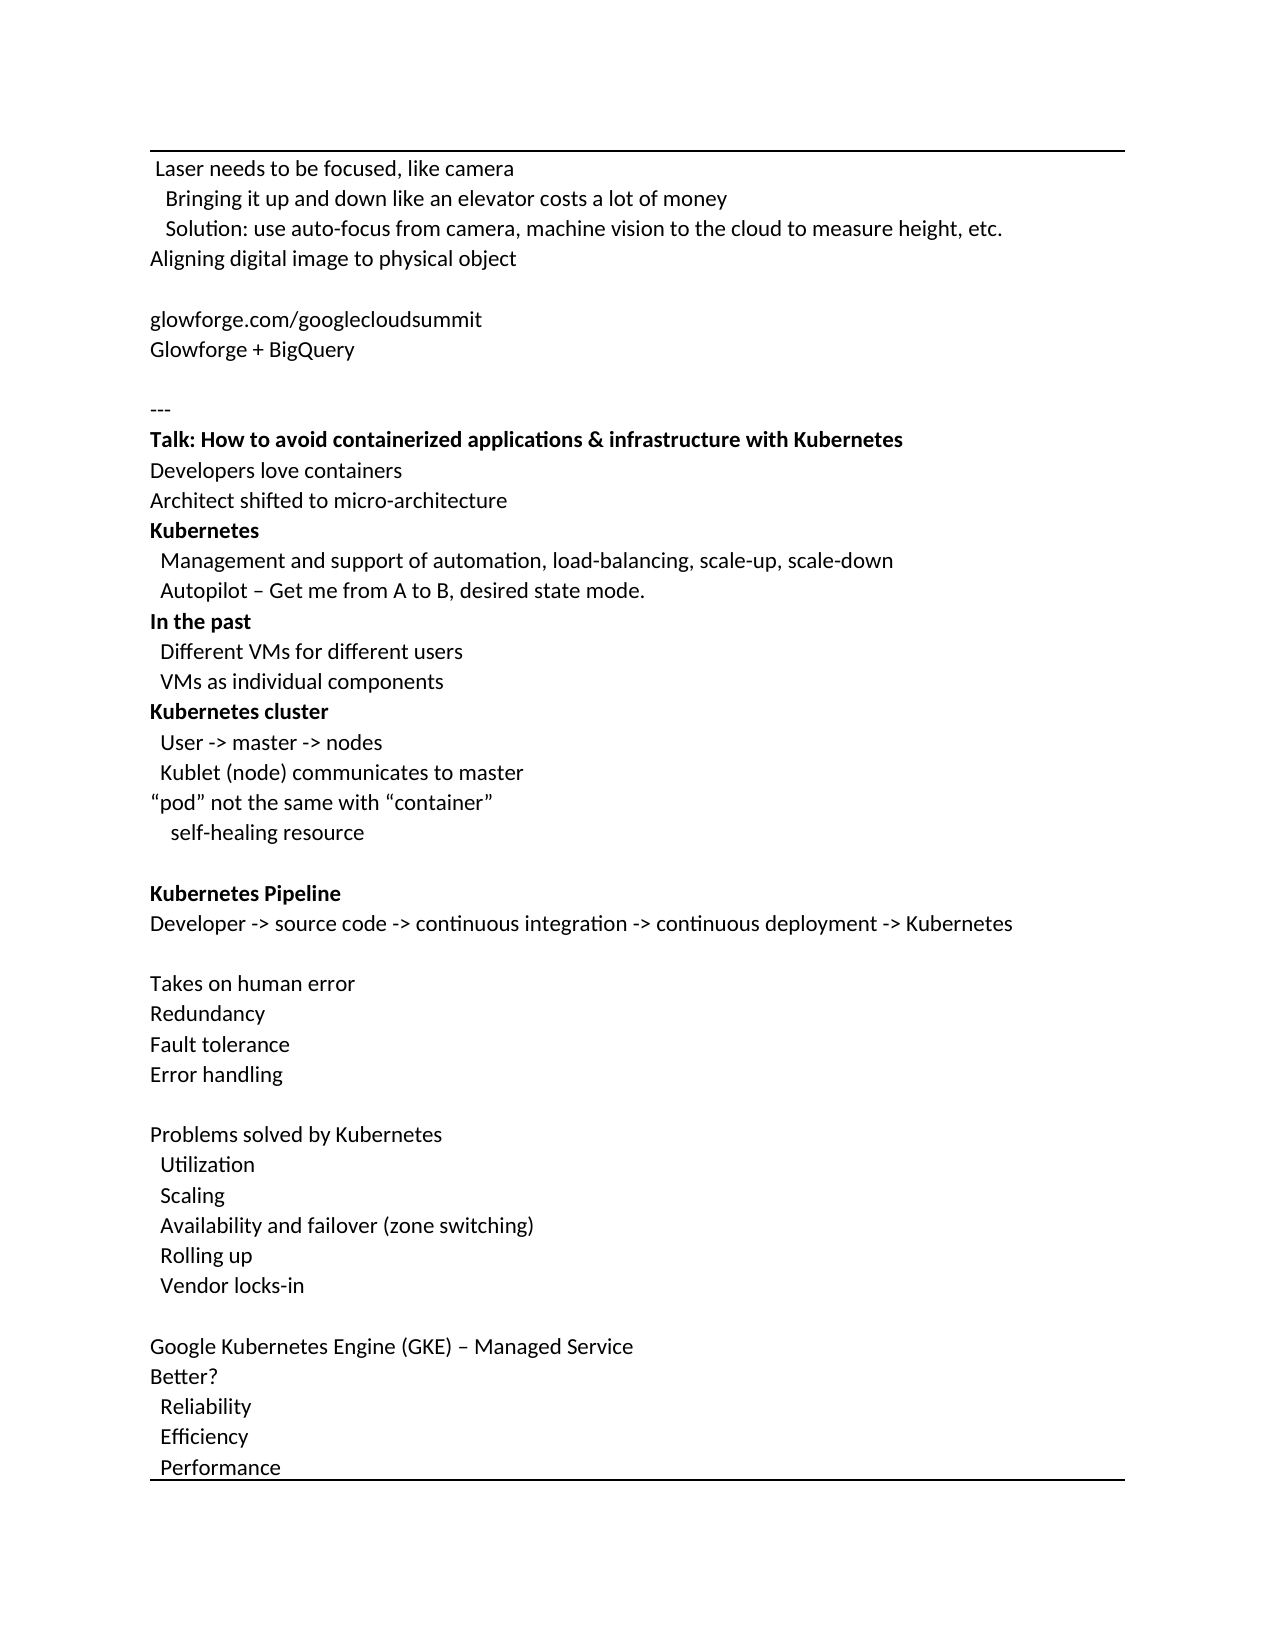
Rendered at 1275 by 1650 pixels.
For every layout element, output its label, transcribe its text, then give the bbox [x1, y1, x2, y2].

list glowforge.com/googlecloudsummit [150, 301, 1125, 331]
list Kublet (node) communicates to master [150, 754, 1125, 784]
list Google Kubernetes Engine (GKE) – Managed Service [150, 1328, 1125, 1358]
list Laser needs to be focused, like camera [150, 152, 1125, 180]
list Kubernetes cluster [150, 694, 1125, 724]
list Aligning digital image to physical object [150, 241, 1125, 272]
list Developer -> source code -> continuous integration -> continuous deployment -> Kubernetes [150, 905, 1125, 937]
list Redundancy [150, 996, 1125, 1026]
list Bringing it up and down like an elevator costs a lot of money [150, 180, 1125, 210]
list Better? [150, 1358, 1125, 1388]
list Performance [150, 1449, 1125, 1479]
list VMs as individual components [150, 663, 1125, 694]
list Scaling [150, 1177, 1125, 1207]
list Talk: How to avoid containerized applications & infrastructure with Kubernetes [150, 422, 1125, 452]
list Rolling up [150, 1237, 1125, 1268]
list Kubernetes Pipeline [150, 875, 1125, 905]
list Autopilot – Get me from A to B, desired state mode. [150, 573, 1125, 603]
list Developers love containers [150, 452, 1125, 482]
list Reliability [150, 1388, 1125, 1419]
list In the past [150, 603, 1125, 633]
list Utilization [150, 1147, 1125, 1177]
list Solution: use auto-focus from camera, machine vision to the cloud to measure height, etc. [150, 210, 1125, 241]
list Vendor locks-in [150, 1268, 1125, 1299]
list Kubernetes [150, 512, 1125, 543]
list “pod” not the same with “container” [150, 784, 1125, 814]
list Different VMs for different users [150, 633, 1125, 663]
list Availability and failover (zone switching) [150, 1207, 1125, 1237]
list Fault tolerance [150, 1026, 1125, 1056]
list Efficiency [150, 1419, 1125, 1449]
list Takes on human error [150, 966, 1125, 996]
list Architect shifted to micro-architecture [150, 482, 1125, 512]
list User -> master -> nodes [150, 724, 1125, 754]
list Error handling [150, 1056, 1125, 1088]
list Management and support of automation, load-balancing, scale-up, scale-down [150, 543, 1125, 573]
list Glowforge + BigQuery [150, 331, 1125, 363]
list self-healing resource [150, 814, 1125, 846]
list --- [150, 392, 1125, 422]
list Problems solved by Kubernetes [150, 1117, 1125, 1147]
